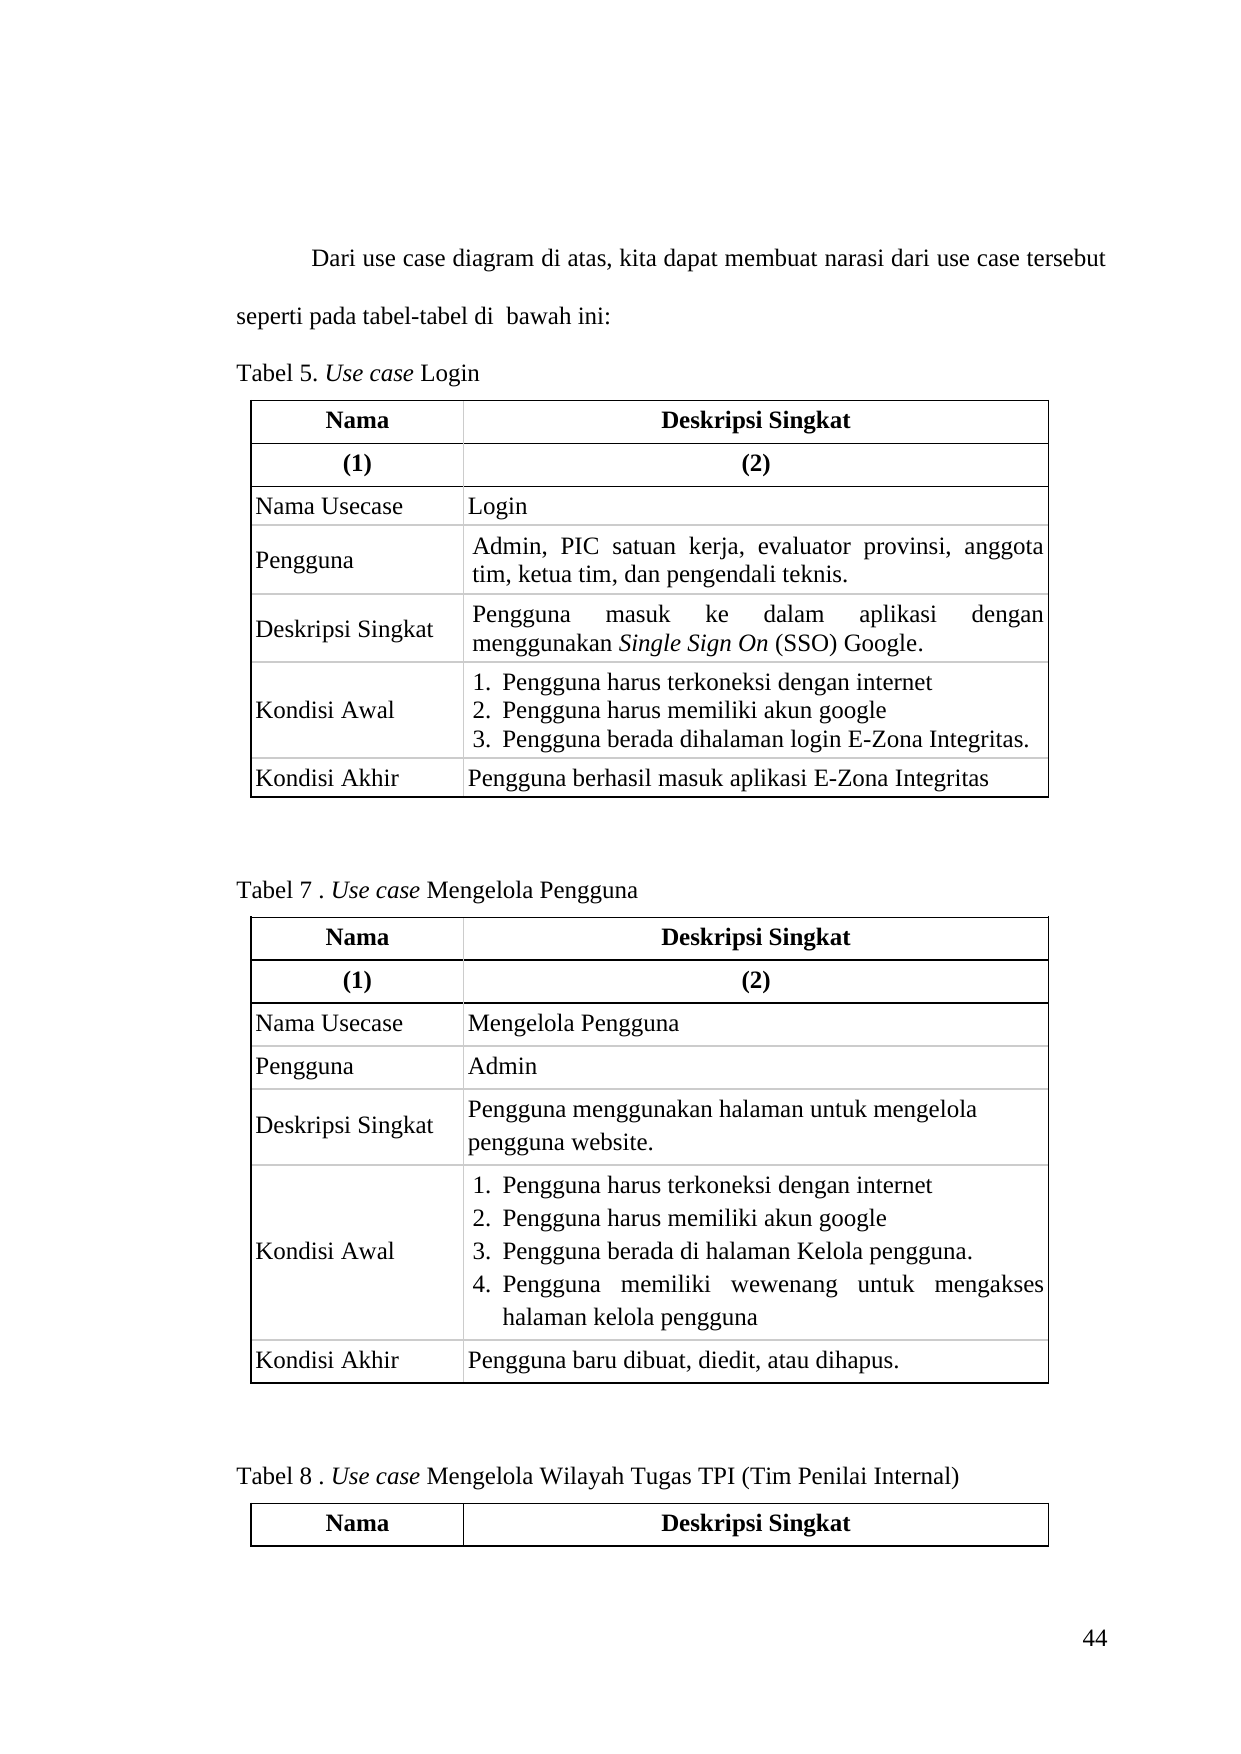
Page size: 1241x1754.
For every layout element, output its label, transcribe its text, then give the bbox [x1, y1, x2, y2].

table_header Nama [252, 1504, 463, 1545]
table_cell Kondisi Awal [252, 1166, 463, 1339]
table_header Nama [252, 918, 463, 959]
table_cell Admin, PIC satuan kerja, evaluator provinsi, anggota tim, ketua tim, dan pengendali teknis. [464, 526, 1048, 593]
table_cell Pengguna menggunakan halaman untuk mengelola pengguna website. [464, 1090, 1048, 1164]
table_cell Deskripsi Singkat [252, 1090, 463, 1164]
table_cell Pengguna masuk ke dalam aplikasi dengan menggunakan Single Sign On (SSO) Google. [464, 595, 1048, 661]
table_header Deskripsi Singkat [464, 401, 1048, 443]
table_cell (1) [252, 961, 463, 1002]
table_header Nama [252, 401, 463, 443]
table_cell (1) [252, 444, 463, 486]
table_cell Admin [464, 1047, 1048, 1088]
table_cell Kondisi Awal [252, 663, 463, 757]
table_cell Nama Usecase [252, 487, 463, 524]
table_cell Pengguna harus terkoneksi dengan internet Pengguna harus memiliki akun google Pengguna berada di halaman Kelola pengguna. Pengguna memiliki wewenang untuk mengakses halaman kelola pengguna [464, 1166, 1048, 1339]
table_cell Pengguna harus terkoneksi dengan internet Pengguna harus memiliki akun google Pengguna berada dihalaman login E-Zona Integritas. [464, 663, 1048, 757]
table_header Deskripsi Singkat [464, 1504, 1048, 1545]
table_cell Pengguna berhasil masuk aplikasi E-Zona Integritas [464, 759, 1048, 796]
table_cell Pengguna [252, 526, 463, 593]
table_cell (2) [464, 444, 1048, 486]
table_cell Deskripsi Singkat [252, 595, 463, 661]
table_cell Kondisi Akhir [252, 1341, 463, 1382]
table_cell Kondisi Akhir [252, 759, 463, 796]
text Dari use case diagram di atas, kita dapat membuat narasi dari use case tersebut seperti pada tabel-tabel di bawah ini: [236, 243, 1107, 330]
table_cell Pengguna [252, 1047, 463, 1088]
table_cell Login [464, 487, 1048, 524]
text Tabel 8 . Use case Mengelola Wilayah Tugas TPI (Tim Penilai Internal) [236, 1461, 1107, 1490]
table_header Deskripsi Singkat [464, 918, 1048, 959]
table_cell Mengelola Pengguna [464, 1004, 1048, 1045]
text Tabel 7 . Use case Mengelola Pengguna [236, 875, 1107, 904]
table_cell Pengguna baru dibuat, diedit, atau dihapus. [464, 1341, 1048, 1382]
table_cell Nama Usecase [252, 1004, 463, 1045]
table_cell (2) [464, 961, 1048, 1002]
